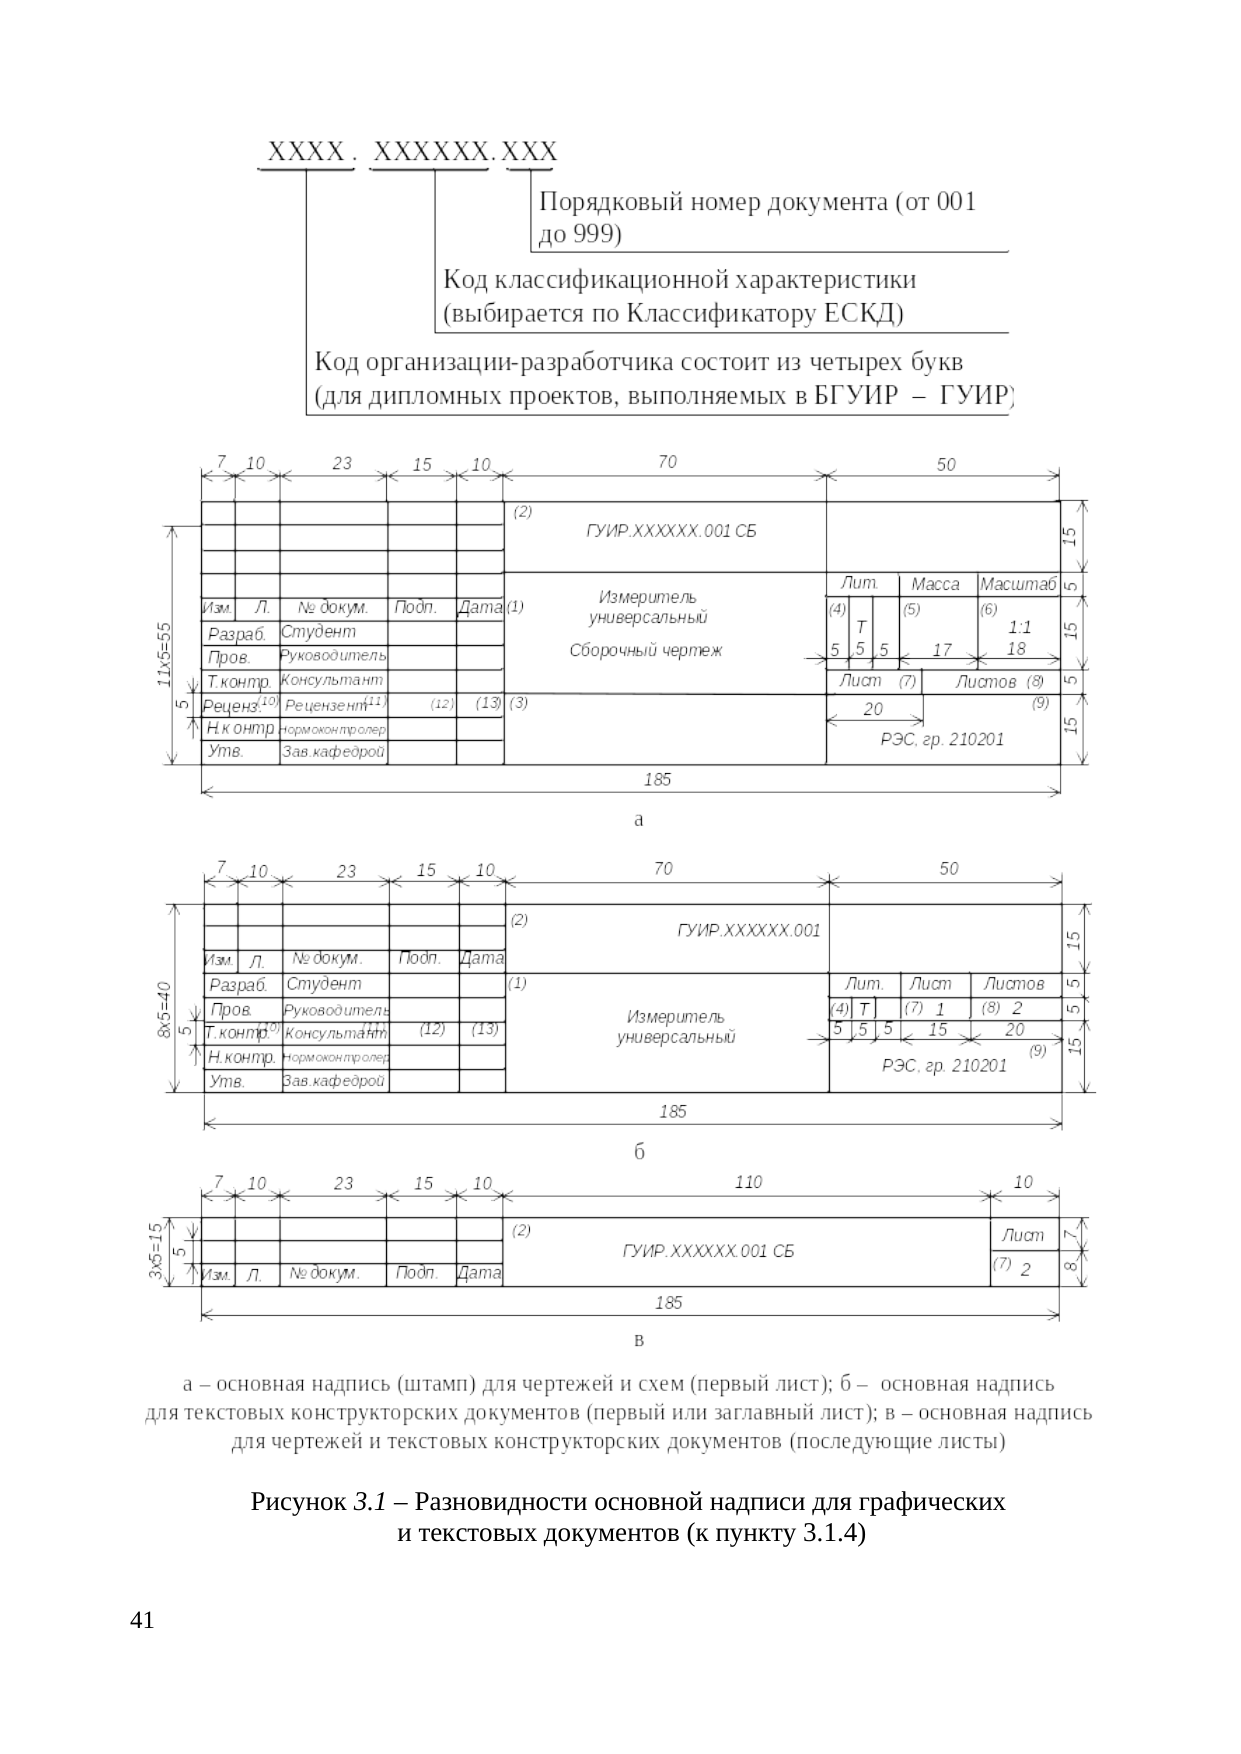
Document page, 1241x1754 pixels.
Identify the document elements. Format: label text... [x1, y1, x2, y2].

text Рисунок 3.1 – Разновидности основной надписи для графических и текстовых документов (к пункту 3.1.4) [130, 1485, 1134, 1548]
